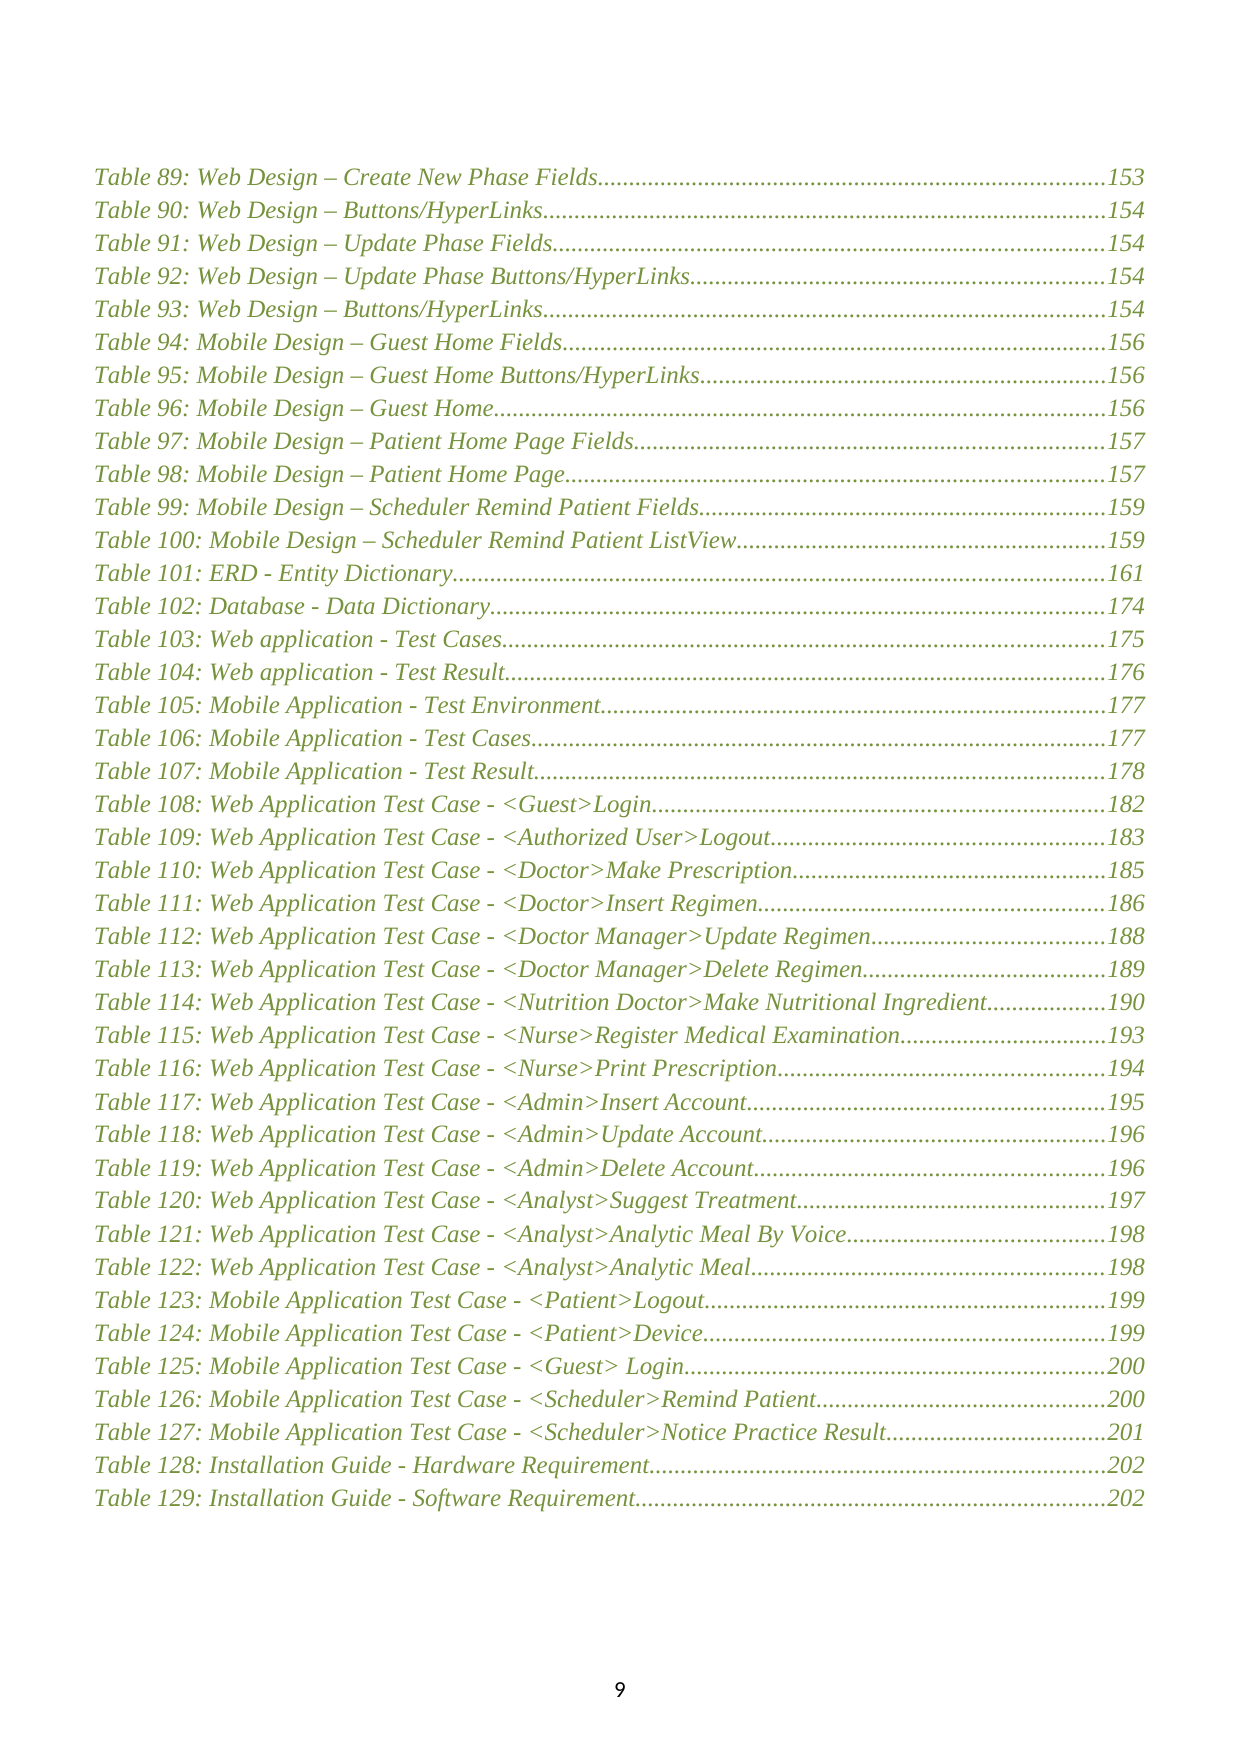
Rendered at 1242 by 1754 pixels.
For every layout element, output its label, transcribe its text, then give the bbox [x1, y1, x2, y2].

text Table 107: Mobile Application - Test Result 178 [94, 756, 1146, 785]
text Table 119: Web Application Test Case - <Admin>Delete Account 196 [94, 1153, 1146, 1181]
text Table 116: Web Application Test Case - <Nurse>Print Prescription 194 [94, 1053, 1146, 1082]
text Table 121: Web Application Test Case - <Analyst>Analytic Meal By Voice 198 [94, 1219, 1146, 1247]
text Table 99: Mobile Design – Scheduler Remind Patient Fields 159 [94, 492, 1146, 521]
text Table 126: Mobile Application Test Case - <Scheduler>Remind Patient 200 [94, 1384, 1146, 1412]
text Table 110: Web Application Test Case - <Doctor>Make Prescription 185 [94, 855, 1146, 884]
text Table 92: Web Design – Update Phase Buttons/HyperLinks 154 [94, 261, 1146, 290]
text Table 109: Web Application Test Case - <Authorized User>Logout 183 [94, 822, 1146, 851]
text Table 105: Mobile Application - Test Environment 177 [94, 690, 1146, 719]
text Table 108: Web Application Test Case - <Guest>Login 182 [94, 789, 1146, 818]
text Table 113: Web Application Test Case - <Doctor Manager>Delete Regimen 189 [94, 954, 1146, 983]
text Table 89: Web Design – Create New Phase Fields 153 [94, 162, 1146, 191]
text Table 120: Web Application Test Case - <Analyst>Suggest Treatment 197 [94, 1186, 1146, 1214]
text Table 98: Mobile Design – Patient Home Page 157 [94, 459, 1146, 488]
text Table 101: ERD - Entity Dictionary 161 [94, 558, 1146, 587]
text Table 118: Web Application Test Case - <Admin>Update Account 196 [94, 1119, 1146, 1148]
text Table 103: Web application - Test Cases 175 [94, 624, 1146, 653]
text Table 96: Mobile Design – Guest Home 156 [94, 393, 1146, 422]
text Table 111: Web Application Test Case - <Doctor>Insert Regimen 186 [94, 888, 1146, 917]
text Table 129: Installation Guide - Software Requirement 202 [94, 1483, 1146, 1512]
text Table 128: Installation Guide - Hardware Requirement 202 [94, 1450, 1146, 1478]
text Table 117: Web Application Test Case - <Admin>Insert Account 195 [94, 1087, 1146, 1115]
text Table 90: Web Design – Buttons/HyperLinks 154 [94, 195, 1146, 224]
text Table 124: Mobile Application Test Case - <Patient>Device 199 [94, 1318, 1146, 1346]
text Table 106: Mobile Application - Test Cases 177 [94, 723, 1146, 752]
text Table 127: Mobile Application Test Case - <Scheduler>Notice Practice Result 201 [94, 1417, 1146, 1446]
text Table 97: Mobile Design – Patient Home Page Fields 157 [94, 426, 1146, 455]
text Table 123: Mobile Application Test Case - <Patient>Logout 199 [94, 1285, 1146, 1313]
text Table 104: Web application - Test Result 176 [94, 657, 1146, 686]
text Table 91: Web Design – Update Phase Fields 154 [94, 228, 1146, 257]
text Table 122: Web Application Test Case - <Analyst>Analytic Meal 198 [94, 1252, 1146, 1280]
text Table 114: Web Application Test Case - <Nutrition Doctor>Make Nutritional Ingredient 190 [94, 987, 1146, 1016]
text Table 102: Database - Data Dictionary 174 [94, 591, 1146, 620]
text Table 100: Mobile Design – Scheduler Remind Patient ListView 159 [94, 525, 1146, 554]
text Table 93: Web Design – Buttons/HyperLinks 154 [94, 294, 1146, 323]
text Table 115: Web Application Test Case - <Nurse>Register Medical Examination 193 [94, 1021, 1146, 1049]
text Table 112: Web Application Test Case - <Doctor Manager>Update Regimen 188 [94, 921, 1146, 950]
text Table 95: Mobile Design – Guest Home Buttons/HyperLinks 156 [94, 360, 1146, 389]
text Table 94: Mobile Design – Guest Home Fields 156 [94, 327, 1146, 356]
text Table 125: Mobile Application Test Case - <Guest> Login 200 [94, 1351, 1146, 1379]
